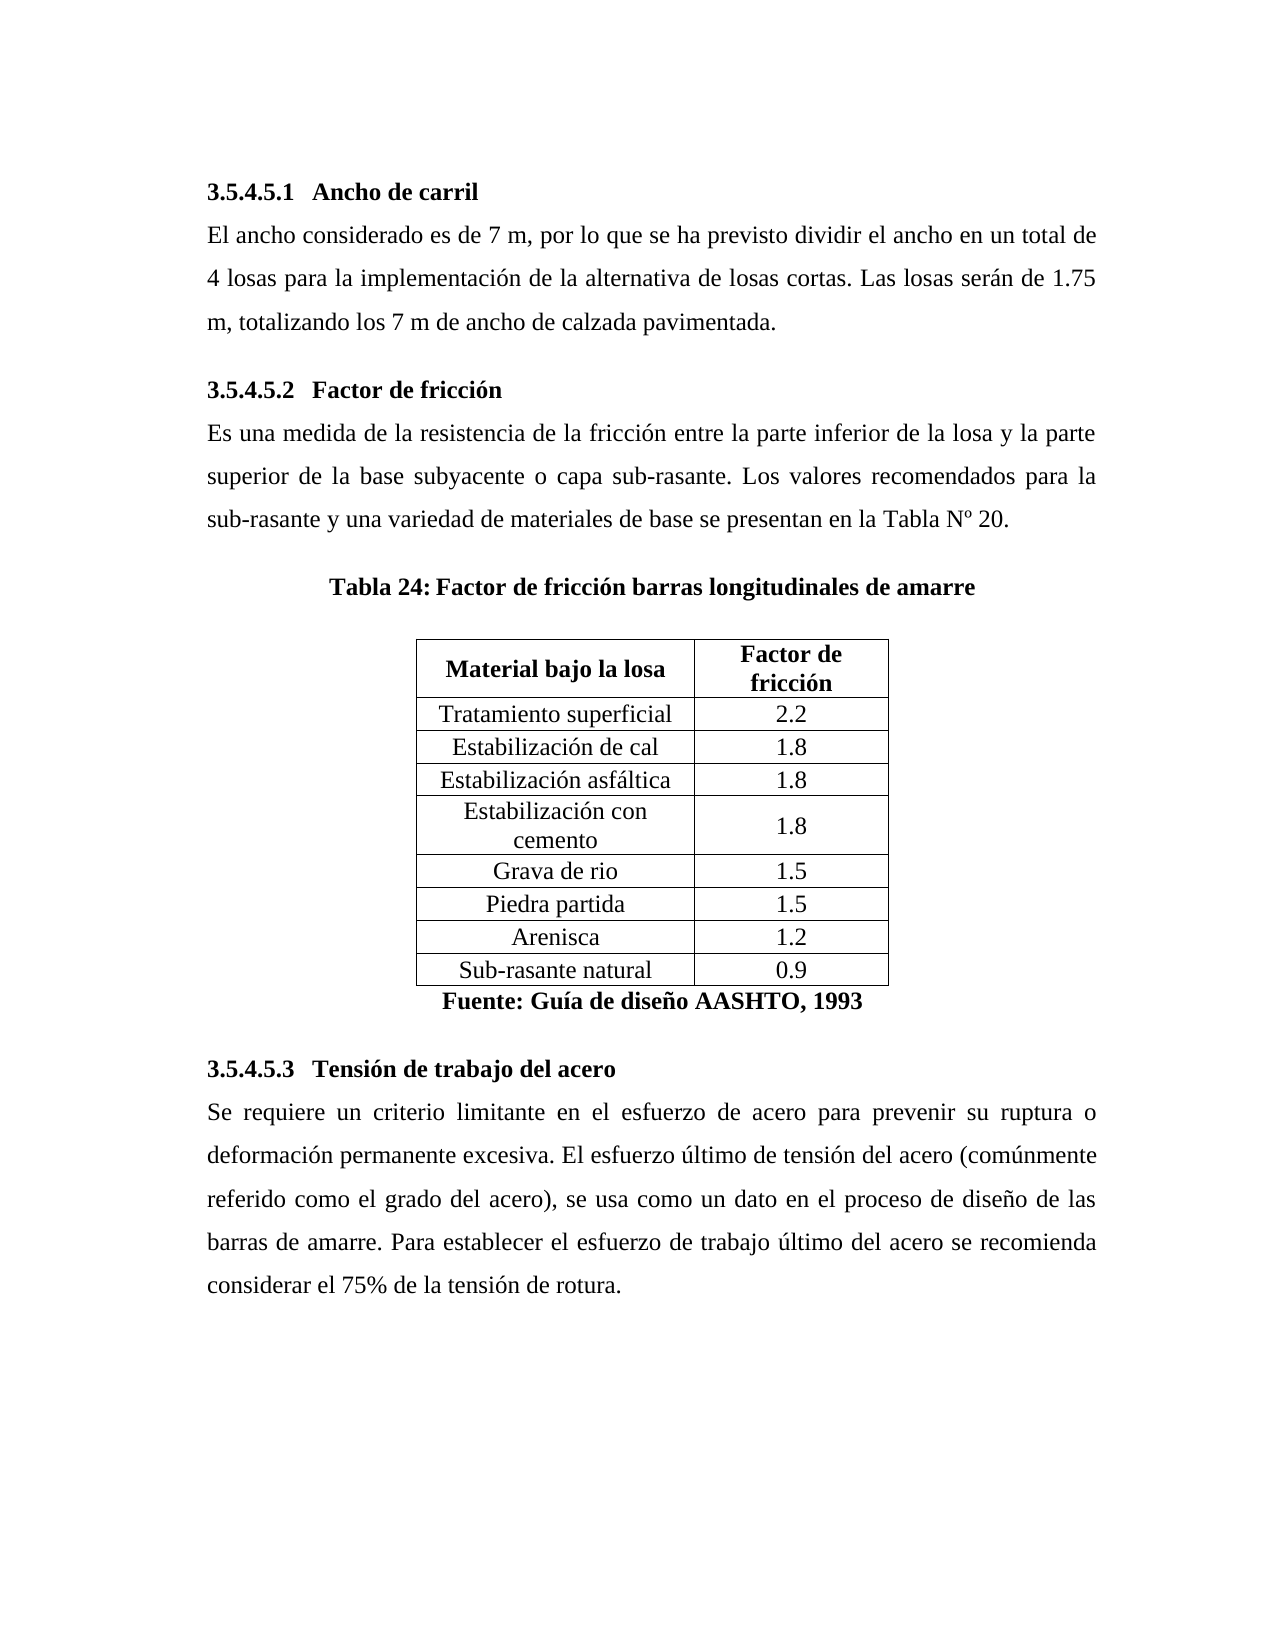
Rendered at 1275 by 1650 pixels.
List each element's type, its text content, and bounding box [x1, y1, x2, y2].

table_cell Arenisca [417, 921, 694, 952]
table_cell 1.2 [695, 921, 888, 952]
table_cell 1.8 [695, 764, 888, 795]
text Tabla 24: Factor de fricción barras longitudinales de amarre [207, 572, 1098, 601]
table_cell Piedra partida [417, 888, 694, 919]
table_cell 1.5 [695, 855, 888, 887]
text Se requiere un criterio limitante en el esfuerzo de acero para prevenir su ruptura o deformación permanente excesiva. El esfuerzo último de tensión del acero (comúnmente referido como el grado del acero), se usa como un dato en el proceso de diseño de las barras de amarre. Para establecer el esfuerzo de trabajo último del acero se recomienda considerar el 75% de la tensión de rotura. [207, 1097, 1098, 1299]
table_cell Estabilización con cemento [417, 796, 694, 854]
table_cell 2.2 [695, 698, 888, 730]
table_cell Sub-rasante natural [417, 954, 694, 985]
subtitle Ancho de carril [207, 177, 1098, 206]
table_cell 1.8 [695, 796, 888, 854]
table_cell Grava de rio [417, 855, 694, 887]
table_cell 1.8 [695, 731, 888, 763]
text Fuente: Guía de diseño AASHTO, 1993 [207, 986, 1098, 1015]
text El ancho considerado es de 7 m, por lo que se ha previsto dividir el ancho en un total de 4 losas para la implementación de la alternativa de losas cortas. Las losas serán de 1.75 m, totalizando los 7 m de ancho de calzada pavimentada. [207, 220, 1098, 335]
table_cell Estabilización de cal [417, 731, 694, 763]
table_header Material bajo la losa [417, 640, 694, 697]
text Es una medida de la resistencia de la fricción entre la parte inferior de la losa y la parte superior de la base subyacente o capa sub-rasante. Los valores recomendados para la sub-rasante y una variedad de materiales de base se presentan en la Tabla Nº 20. [207, 418, 1098, 533]
table_header Factor de fricción [695, 640, 888, 697]
table_cell Tratamiento superficial [417, 698, 694, 730]
subtitle Factor de fricción [207, 375, 1098, 403]
table_cell Estabilización asfáltica [417, 764, 694, 795]
table_cell 1.5 [695, 888, 888, 919]
table_cell 0.9 [695, 954, 888, 985]
subtitle Tensión de trabajo del acero [207, 1054, 1098, 1083]
